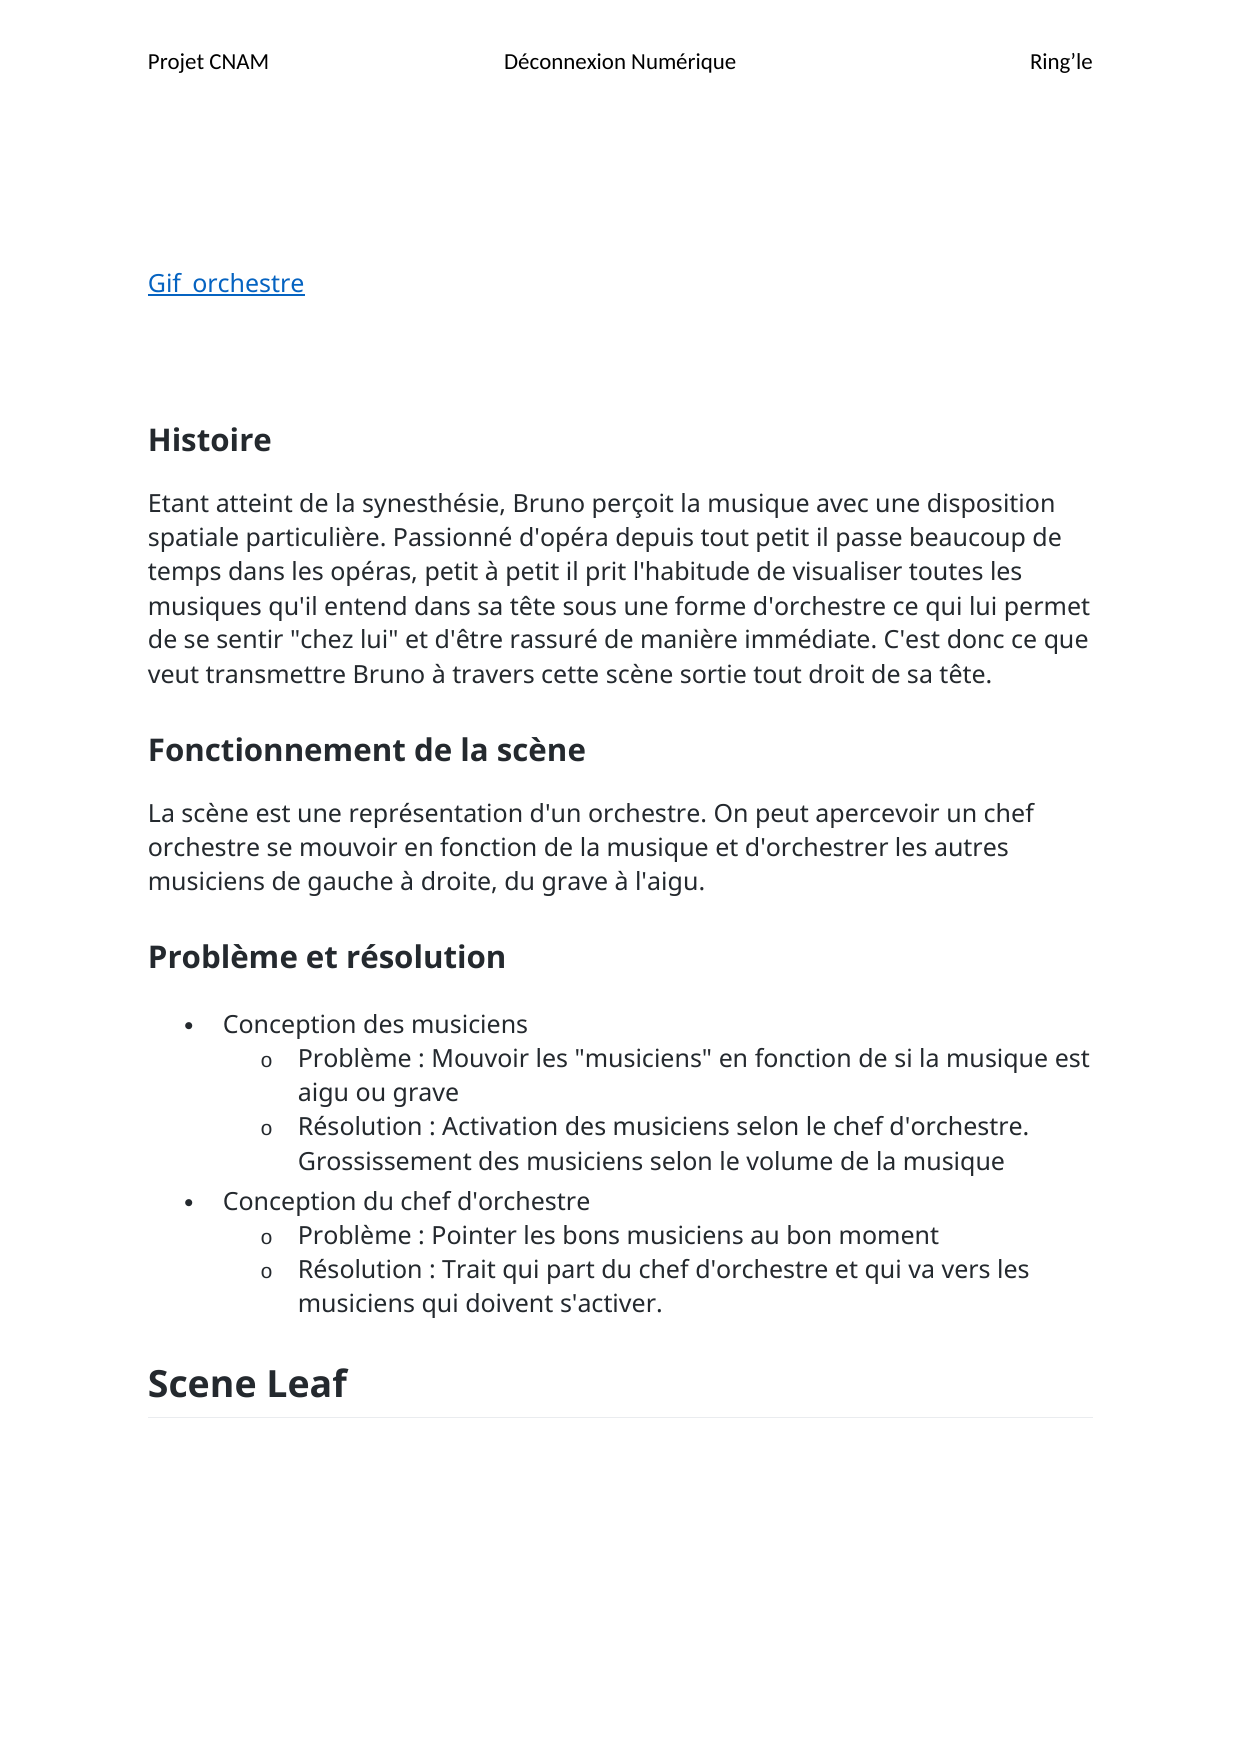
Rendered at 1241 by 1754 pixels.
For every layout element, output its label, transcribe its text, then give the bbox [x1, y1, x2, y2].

list Conception des musiciens [185, 1007, 1093, 1041]
list Problème : Pointer les bons musiciens au bon moment [260, 1217, 1093, 1252]
list Problème : Mouvoir les "musiciens" en fonction de si la musique est aigu ou grave [260, 1041, 1093, 1109]
text Gif_orchestre [148, 266, 1093, 300]
text La scène est une représentation d'un orchestre. On peut apercevoir un chef orchestre se mouvoir en fonction de la musique et d'orchestrer les autres musiciens de gauche à droite, du grave à l'aigu. [148, 795, 1093, 898]
text Etant atteint de la synesthésie, Bruno perçoit la musique avec une disposition spatiale particulière. Passionné d'opéra depuis tout petit il passe beaucoup de temps dans les opéras, petit à petit il prit l'habitude de visualiser toutes les musiques qu'il entend dans sa tête sous une forme d'orchestre ce qui lui permet de se sentir "chez lui" et d'être rassuré de manière immédiate. C'est donc ce que veut transmettre Bruno à travers cette scène sortie tout droit de sa tête. [148, 486, 1093, 690]
list Résolution : Trait qui part du chef d'orchestre et qui va vers les musiciens qui doivent s'activer. [260, 1252, 1093, 1320]
list Résolution : Activation des musiciens selon le chef d'orchestre. Grossissement des musiciens selon le volume de la musique [260, 1109, 1093, 1177]
list Conception du chef d'orchestre [185, 1183, 1093, 1217]
text Histoire [148, 418, 1093, 461]
text Problème et résolution [148, 935, 1093, 978]
text Fonctionnement de la scène [148, 728, 1093, 770]
text Scene Leaf [148, 1357, 1093, 1417]
